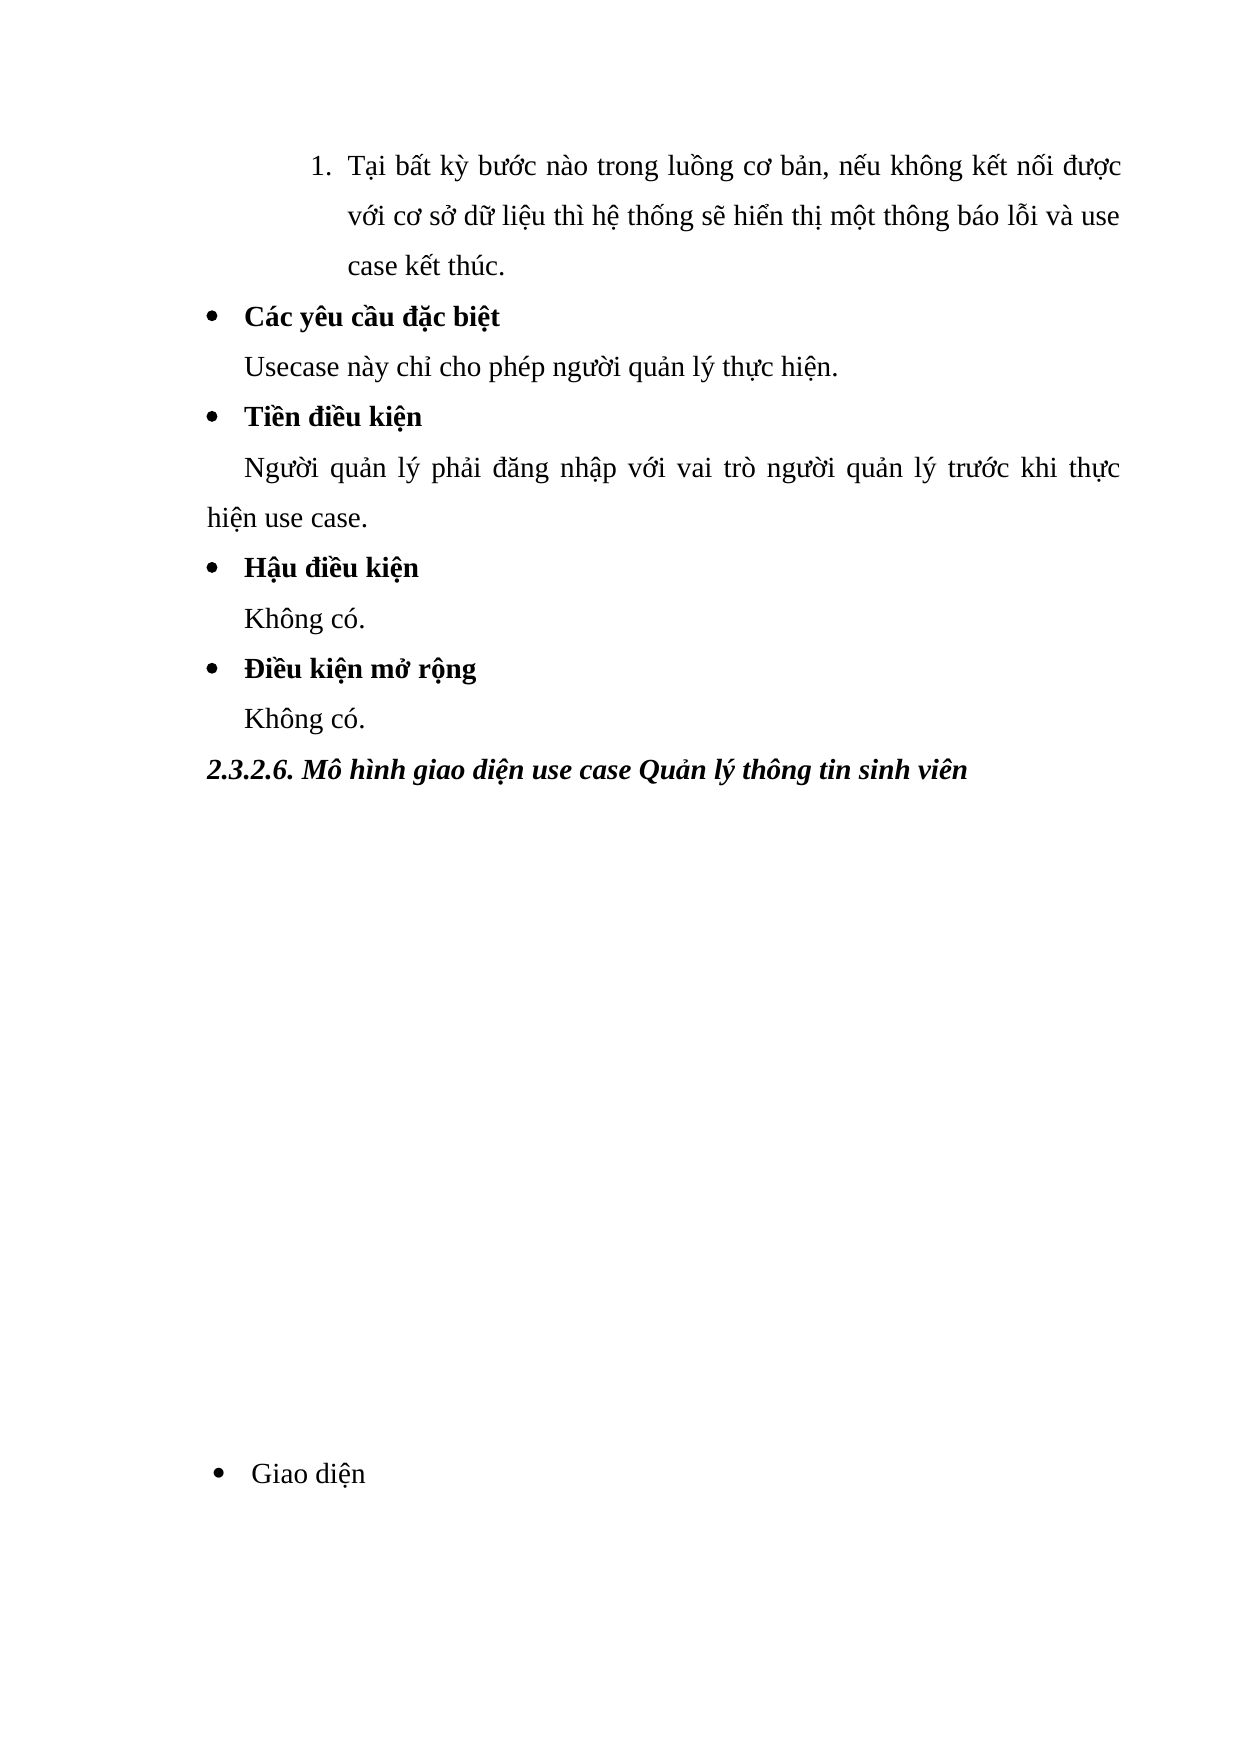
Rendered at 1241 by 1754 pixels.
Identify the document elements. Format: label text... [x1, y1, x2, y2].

list Tiền điều kiện [207, 399, 1122, 433]
text Usecase này chỉ cho phép người quản lý thực hiện. [207, 349, 1122, 383]
text Không có. [207, 702, 1122, 735]
list Hậu điều kiện [207, 550, 1122, 584]
list Các yêu cầu đặc biệt [207, 299, 1122, 332]
list Điều kiện mở rộng [207, 651, 1122, 685]
text Người quản lý phải đăng nhập với vai trò người quản lý trước khi thực hiện use case. [207, 450, 1122, 534]
list Tại bất kỳ bước nào trong luồng cơ bản, nếu không kết nối được với cơ sở dữ liệu thì hệ thống sẽ hiển thị một thông báo lỗi và use case kết thúc. [310, 148, 1122, 282]
list Giao diện [214, 1456, 1122, 1490]
subtitle Mô hình giao diện use case Quản lý thông tin sinh viên [207, 752, 1122, 785]
text Không có. [207, 601, 1122, 634]
